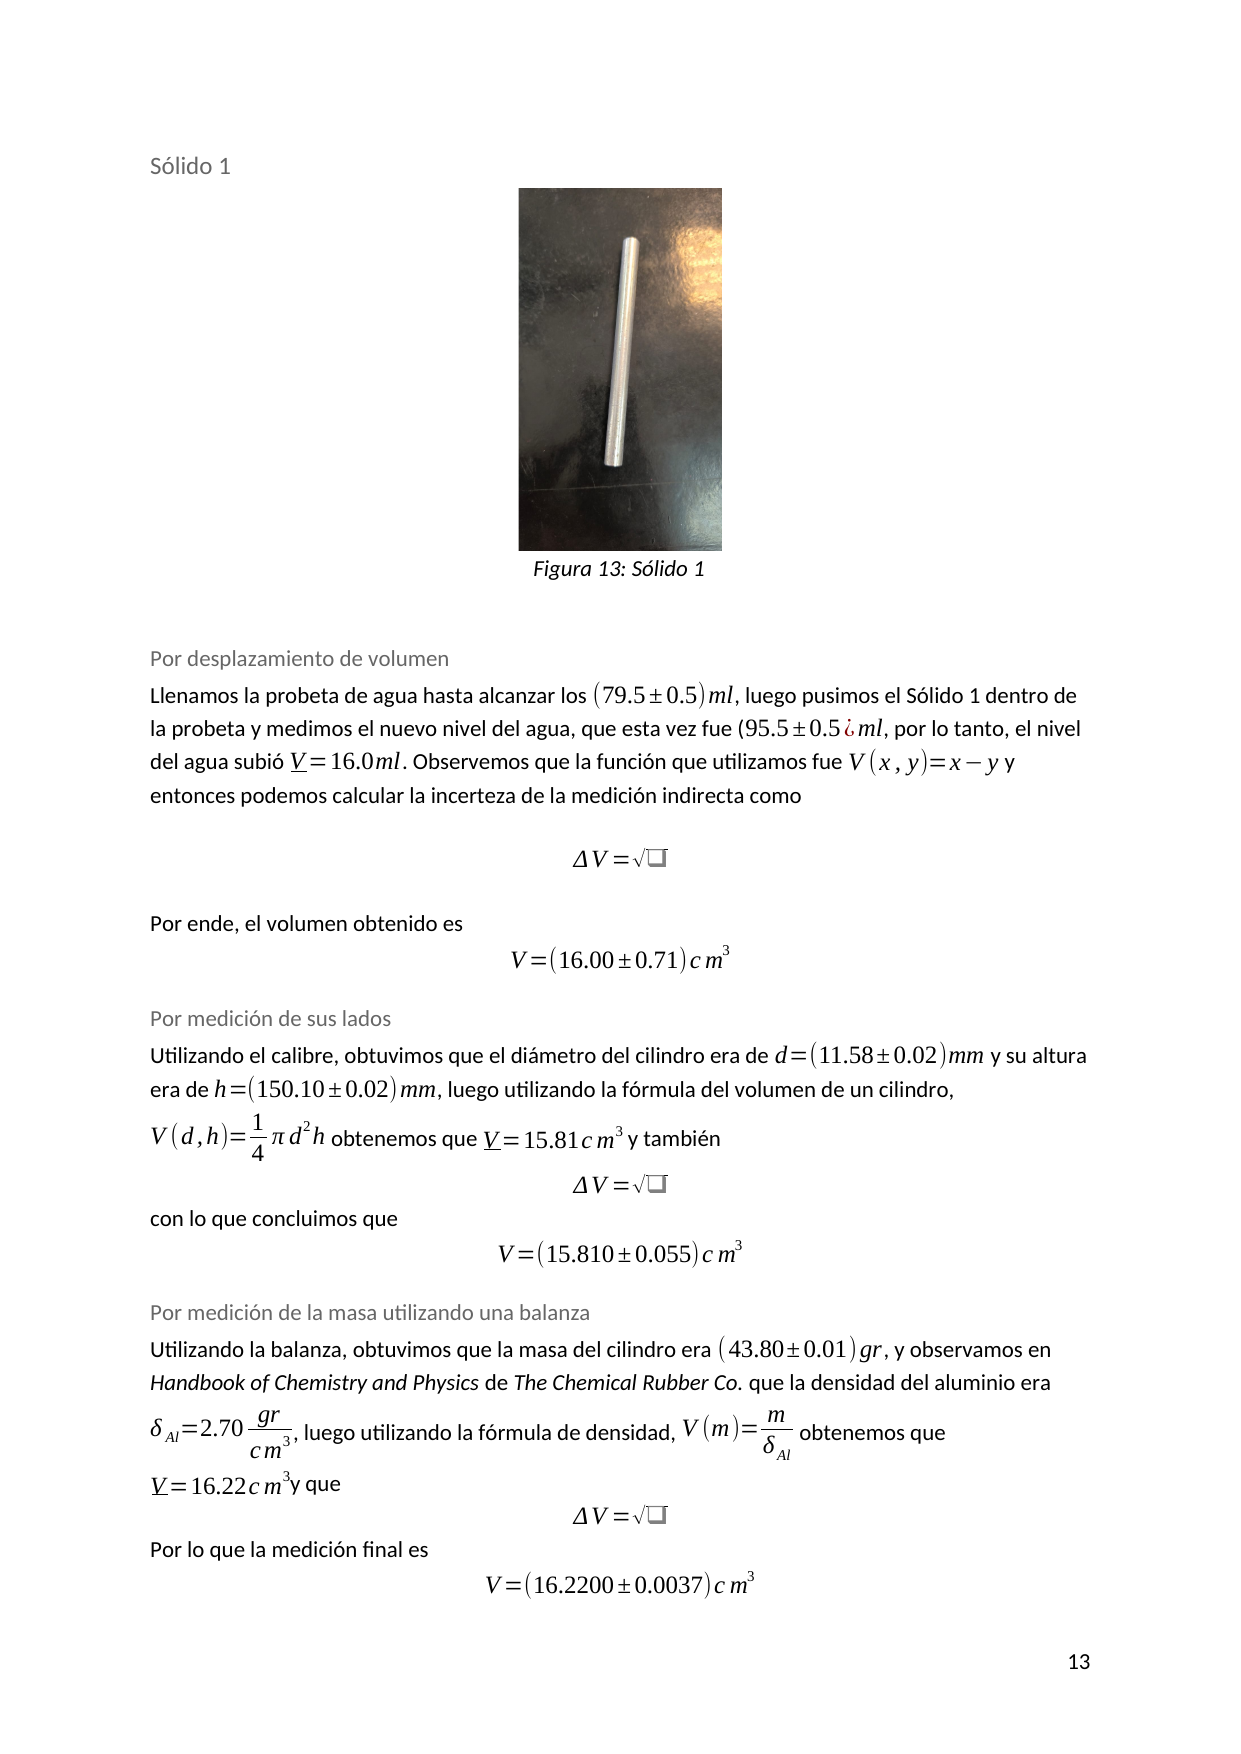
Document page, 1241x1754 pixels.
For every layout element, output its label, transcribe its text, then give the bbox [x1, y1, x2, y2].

subtitle Por desplazamiento de volumen [150, 644, 1090, 672]
text Utilizando el calibre, obtuvimos que el diámetro del cilindro era de y su altura era de , luego utilizando la fórmula del volumen de un cilindro, obtenemos que y también [150, 1040, 1090, 1167]
subtitle Sólido 1 [150, 150, 1090, 181]
text Utilizando la balanza, obtuvimos que la masa del cilindro era , y observamos en Handbook of Chemistry and Physics de The Chemical Rubber Co. que la densidad del aluminio era , luego utilizando la fórmula de densidad, obtenemos que y que [150, 1334, 1090, 1499]
text Figura 13: Sólido 1 [150, 554, 1090, 582]
text Por ende, el volumen obtenido es [150, 909, 1090, 937]
text Por lo que la medición final es [150, 1535, 1090, 1563]
picture [518, 188, 722, 551]
subtitle Por medición de la masa utilizando una balanza [150, 1298, 1090, 1326]
subtitle Por medición de sus lados [150, 1004, 1090, 1032]
text con lo que concluimos que [150, 1204, 1090, 1232]
text Llenamos la probeta de agua hasta alcanzar los , luego pusimos el Sólido 1 dentro de la probeta y medimos el nuevo nivel del agua, que esta vez fue (, por lo tanto, el nivel del agua subió . Observemos que la función que utilizamos fue y entonces podemos calcular la incerteza de la medición indirecta como [150, 680, 1090, 809]
